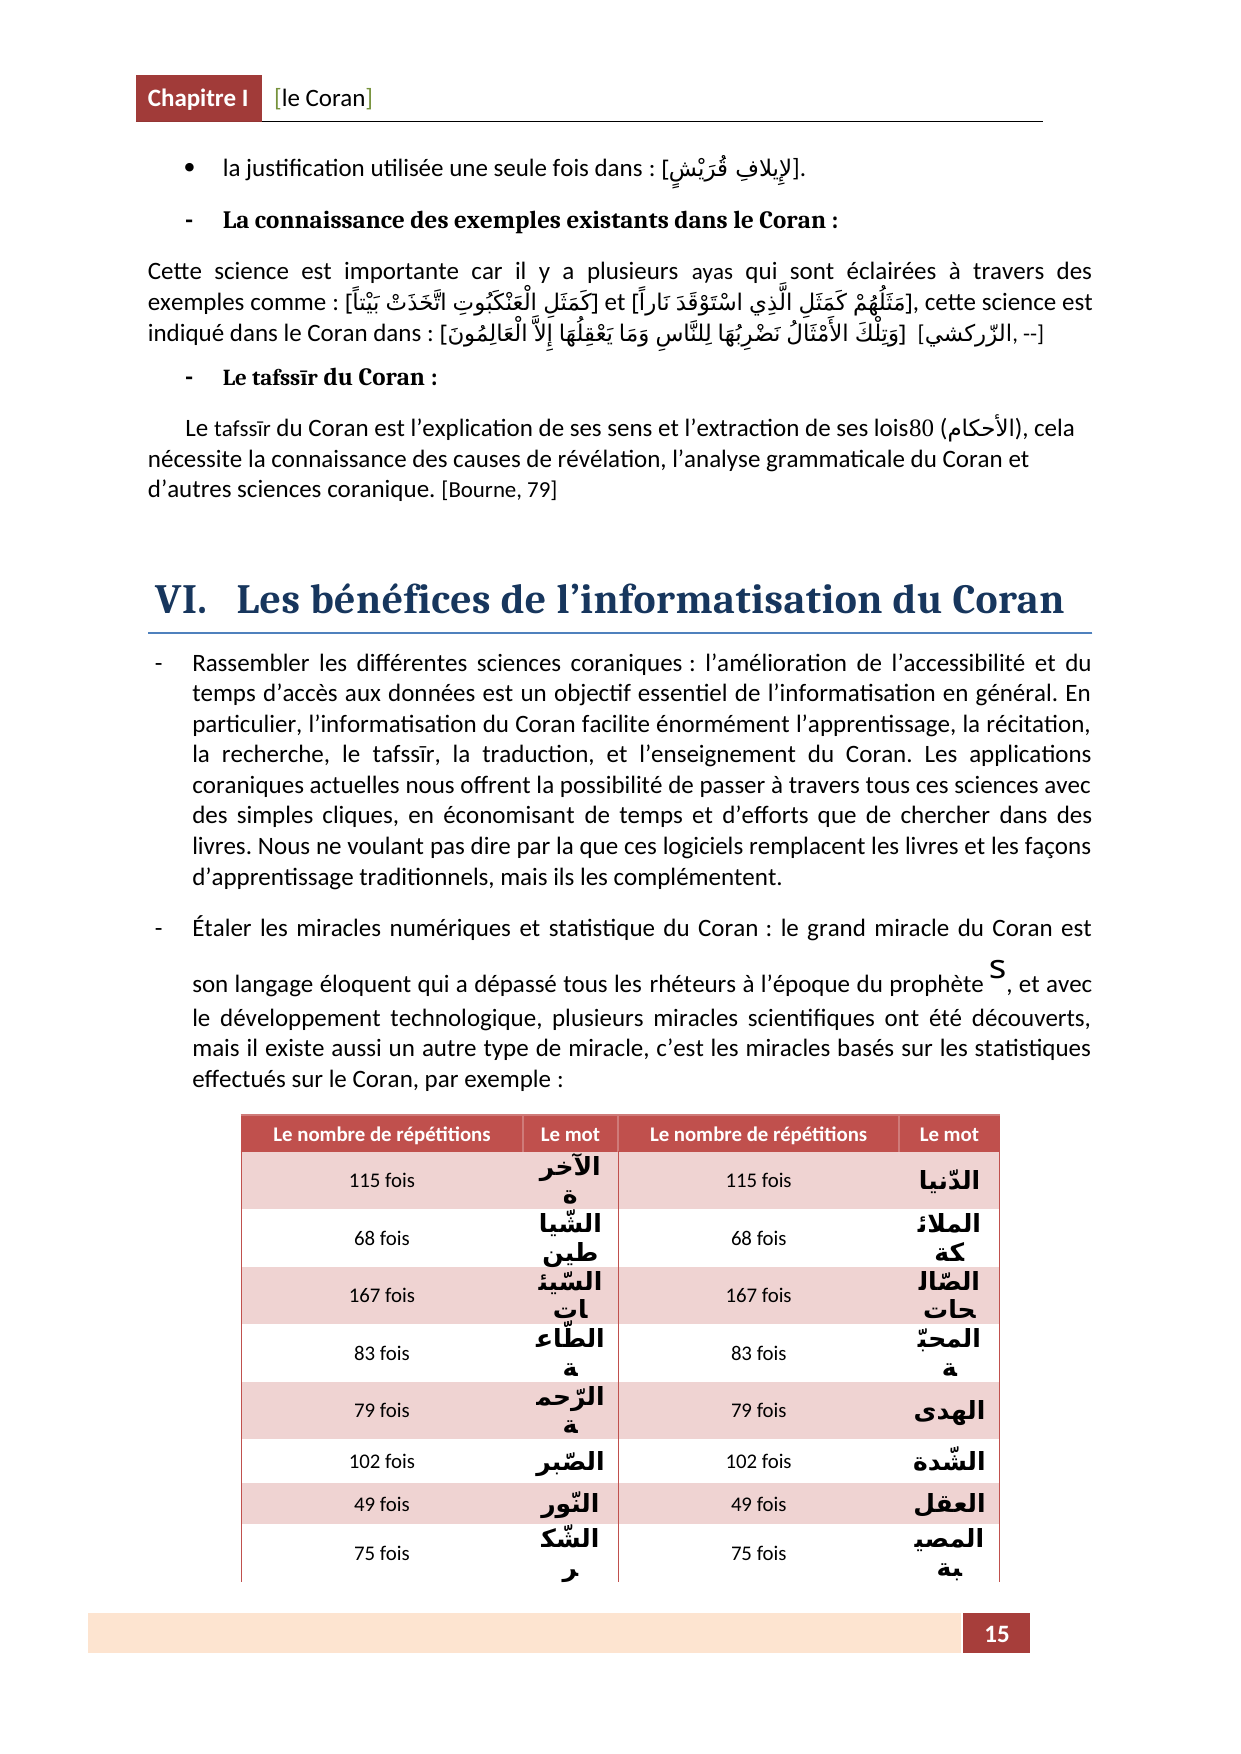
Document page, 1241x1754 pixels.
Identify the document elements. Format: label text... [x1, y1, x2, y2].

table_header Le nombre de répétitions [242, 1116, 522, 1151]
table_cell 115 fois [242, 1152, 523, 1209]
table_cell 75 fois [242, 1524, 523, 1582]
table_cell 102 fois [242, 1439, 523, 1483]
table_cell 49 fois [242, 1483, 523, 1524]
table_cell 102 fois [619, 1439, 899, 1483]
table_cell الشّكر [523, 1524, 618, 1582]
table_cell المحبّة [899, 1324, 999, 1382]
table_cell 83 fois [242, 1324, 523, 1382]
list La connaissance des exemples existants dans le Coran : [185, 204, 1092, 235]
table_cell الصّالحات [899, 1267, 999, 1324]
table_cell 49 fois [619, 1483, 899, 1524]
table_cell 83 fois [619, 1324, 899, 1382]
table_cell 75 fois [619, 1524, 899, 1582]
text Le tafssīr du Coran est l’explication de ses sens et l’extraction de ses lois (الأحكام), cela nécessite la connaissance des causes de révélation, l’analyse grammaticale du Coran et d’autres sciences coranique. [148, 412, 1092, 504]
table_cell 79 fois [242, 1382, 523, 1439]
table_header Le nombre de répétitions [619, 1116, 898, 1151]
table_cell 68 fois [242, 1209, 523, 1267]
table_cell الملائكة [899, 1209, 999, 1267]
table_header Le mot [900, 1116, 999, 1151]
table_cell الطّاعة [523, 1324, 618, 1382]
text Les bénéfices de l’informatisation du Coran [148, 576, 1092, 632]
table_cell 79 fois [619, 1382, 899, 1439]
list Étaler les miracles numériques et statistique du Coran : le grand miracle du Coran est son langage éloquent qui a dépassé tous les rhéteurs à l’époque du prophète s, et avec le développement technologique, plusieurs miracles scientifiques ont été découverts, mais il existe aussi un autre type de miracle, c’est les miracles basés sur les statistiques effectués sur le Coran, par exemple : [154, 912, 1092, 1093]
text Cette science est importante car il y a plusieurs ayas qui sont éclairées à travers des exemples comme : [كَمَثَلِ الْعَنْكَبُوتِ اتَّخَذَتْ بَيْتاً] et [مَثَلُهُمْ كَمَثَلِ الَّذِي اسْتَوْقَدَ نَاراً], cette science est indiqué dans le Coran dans : [وَتِلْكَ الأَمْثَالُ نَضْرِبُهَا لِلنَّاسِ وَمَا يَعْقِلُهَا إِلاَّ الْعَالِمُونَ] [148, 256, 1092, 348]
table_cell الرّحمة [523, 1382, 618, 1439]
table_cell 68 fois [619, 1209, 899, 1267]
list Rassembler les différentes sciences coraniques : l’amélioration de l’accessibilité et du temps d’accès aux données est un objectif essentiel de l’informatisation en général. En particulier, l’informatisation du Coran facilite énormément l’apprentissage, la récitation, la recherche, le tafssīr, la traduction, et l’enseignement du Coran. Les applications coraniques actuelles nous offrent la possibilité de passer à travers tous ces sciences avec des simples cliques, en économisant de temps et d’efforts que de chercher dans des livres. Nous ne voulant pas dire par la que ces logiciels remplacent les livres et les façons d’apprentissage traditionnels, mais ils les complémentent. [154, 647, 1092, 891]
table_cell النّور [523, 1483, 618, 1524]
table_cell 167 fois [242, 1267, 523, 1324]
table_cell الشّياطين [523, 1209, 618, 1267]
table_cell 167 fois [619, 1267, 899, 1324]
list la justification utilisée une seule fois dans : [لإِيلافِ قُرَيْشٍ]. [185, 152, 1092, 183]
table_cell الشّدة [899, 1439, 999, 1483]
table_cell السّيئات [523, 1267, 618, 1324]
list Le tafssīr du Coran : [185, 361, 1092, 392]
table_cell الآخرة [523, 1152, 618, 1209]
table_cell المصيبة [899, 1524, 999, 1582]
table_header Le mot [524, 1116, 617, 1151]
table_cell 115 fois [619, 1152, 899, 1209]
table_cell الصّبر [523, 1439, 618, 1483]
table_cell العقل [899, 1483, 999, 1524]
table_cell الدّنيا [899, 1152, 999, 1209]
table_cell الهدى [899, 1382, 999, 1439]
